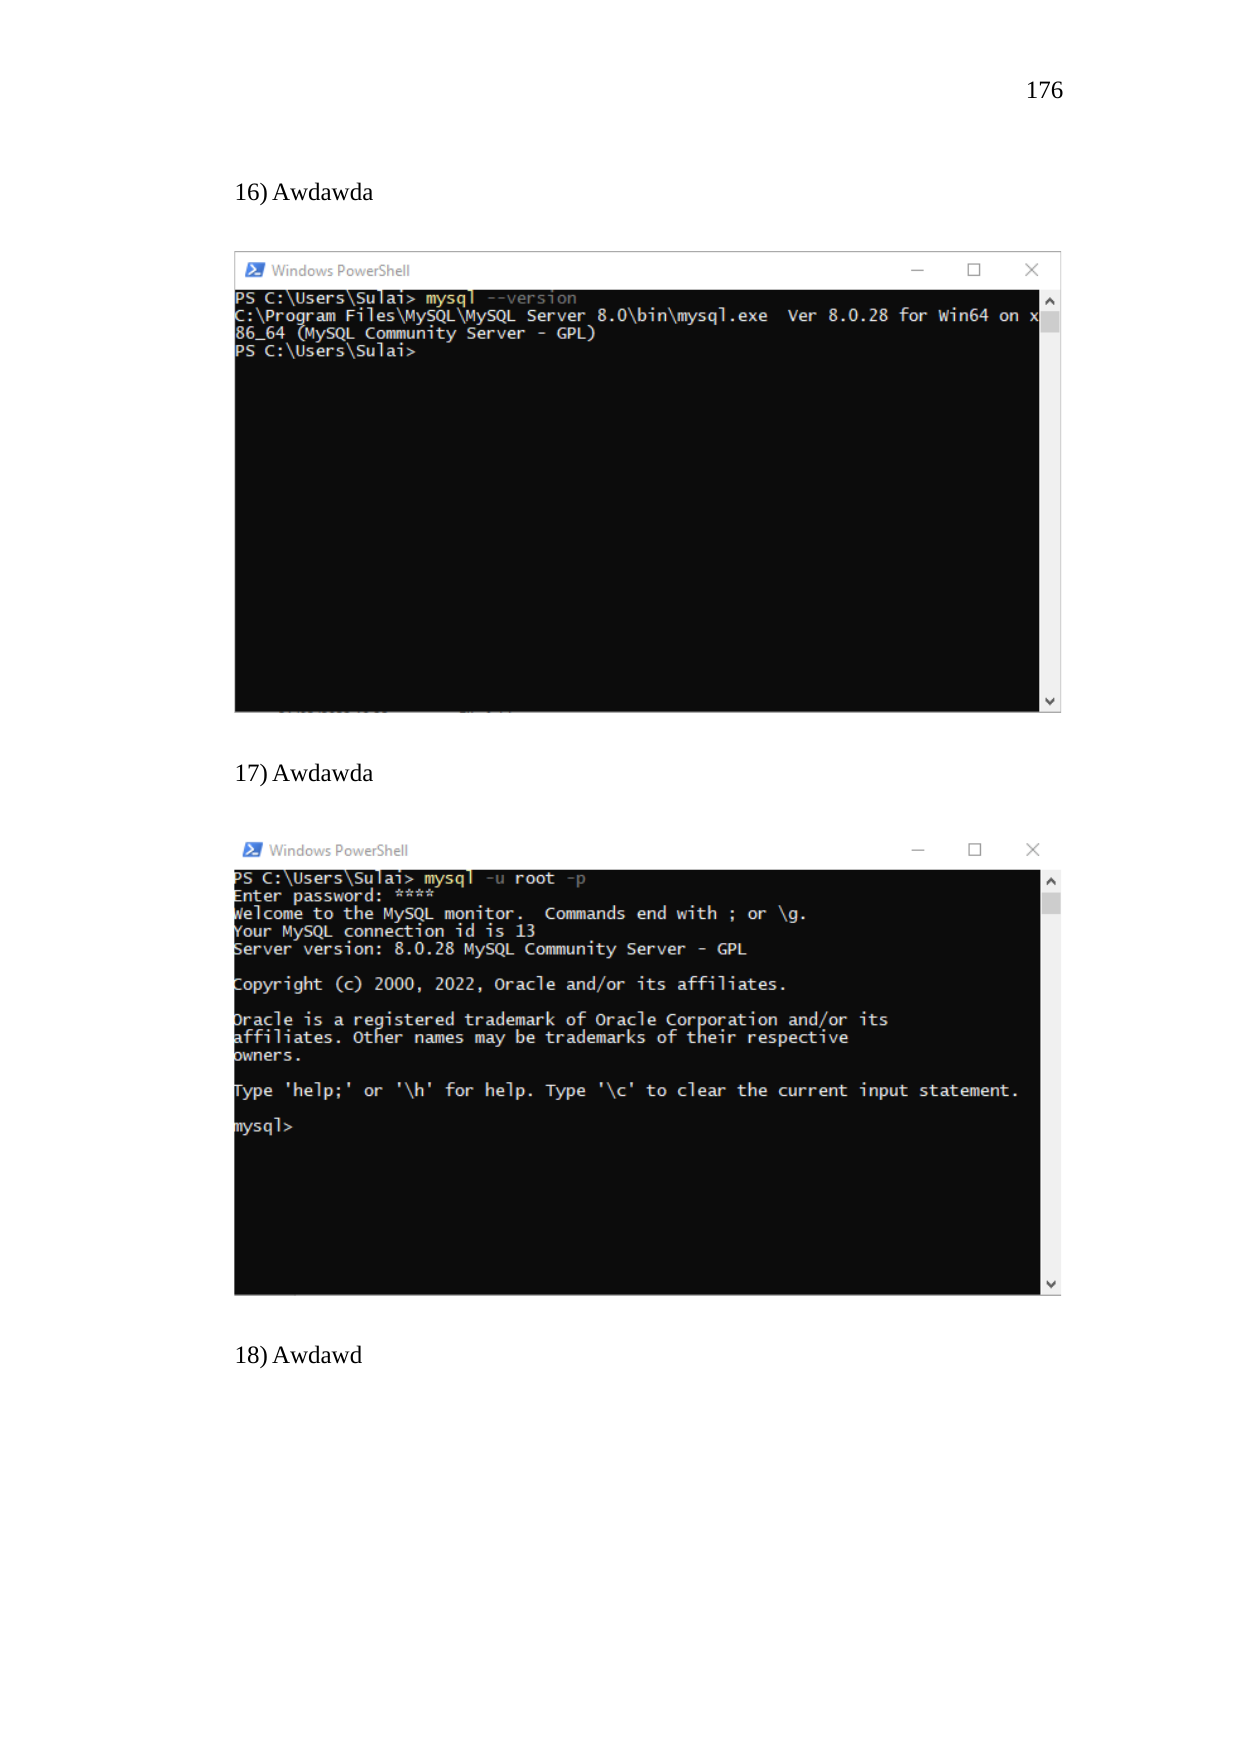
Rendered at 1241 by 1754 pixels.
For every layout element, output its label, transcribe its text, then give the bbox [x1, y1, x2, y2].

picture [234, 251, 1062, 713]
picture [234, 832, 1062, 1296]
list Awdawda [234, 758, 1063, 787]
list Awdawda [234, 177, 1063, 206]
list Awdawd [234, 1341, 1063, 1369]
